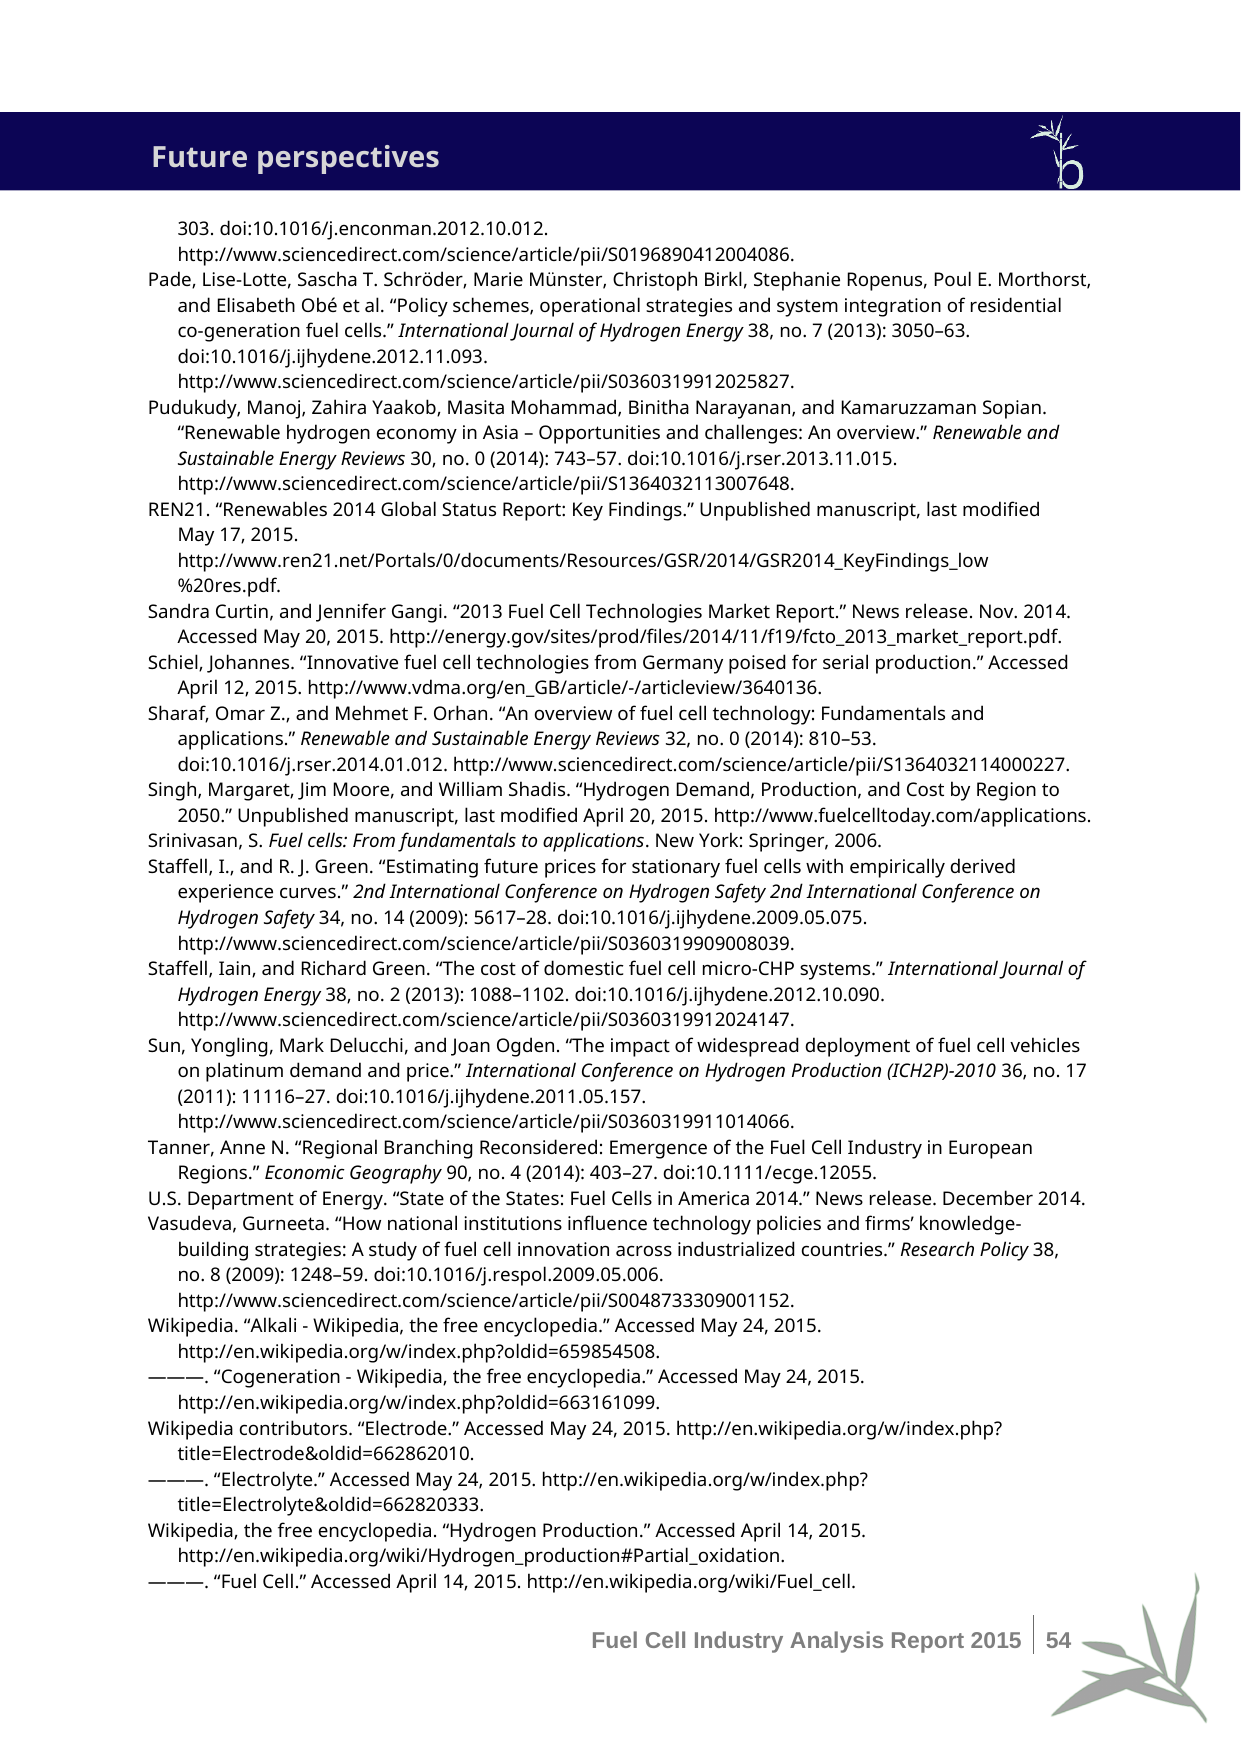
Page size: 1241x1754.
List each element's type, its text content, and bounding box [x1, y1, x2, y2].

text U.S. Department of Energy. “State of the States: Fuel Cells in America 2014.” News release. December 2014. [148, 1185, 1092, 1211]
text Wikipedia, the free encyclopedia. “Hydrogen Production.” Accessed April 14, 2015. http://en.wikipedia.org/wiki/Hydrogen_production#Partial_oxidation. [148, 1517, 1092, 1568]
text Vasudeva, Gurneeta. “How national institutions influence technology policies and firms’ knowledge-building strategies: A study of fuel cell innovation across industrialized countries.” Research Policy 38, no. 8 (2009): 1248–59. doi:10.1016/j.respol.2009.05.006. http://www.sciencedirect.com/science/article/pii/S0048733309001152. [148, 1211, 1092, 1313]
text Sandra Curtin, and Jennifer Gangi. “2013 Fuel Cell Technologies Market Report.” News release. Nov. 2014. Accessed May 20, 2015. http://energy.gov/sites/prod/files/2014/11/f19/fcto_2013_market_report.pdf. [148, 598, 1092, 649]
text REN21. “Renewables 2014 Global Status Report: Key Findings.” Unpublished manuscript, last modified May 17, 2015. http://www.ren21.net/Portals/0/documents/Resources/GSR/2014/GSR2014_KeyFindings_low%20res.pdf. [148, 496, 1092, 598]
text ———. “Electrolyte.” Accessed May 24, 2015. http://en.wikipedia.org/w/index.php?title=Electrolyte&oldid=662820333. [148, 1466, 1092, 1517]
text Staffell, I., and R. J. Green. “Estimating future prices for stationary fuel cells with empirically derived experience curves.” 2nd International Conference on Hydrogen Safety 2nd International Conference on Hydrogen Safety 34, no. 14 (2009): 5617–28. doi:10.1016/j.ijhydene.2009.05.075. http://www.sciencedirect.com/science/article/pii/S0360319909008039. [148, 853, 1092, 955]
text Pudukudy, Manoj, Zahira Yaakob, Masita Mohammad, Binitha Narayanan, and Kamaruzzaman Sopian. “Renewable hydrogen economy in Asia – Opportunities and challenges: An overview.” Renewable and Sustainable Energy Reviews 30, no. 0 (2014): 743–57. doi:10.1016/j.rser.2013.11.015. http://www.sciencedirect.com/science/article/pii/S1364032113007648. [148, 394, 1092, 496]
text ———. “Cogeneration - Wikipedia, the free encyclopedia.” Accessed May 24, 2015. http://en.wikipedia.org/w/index.php?oldid=663161099. [148, 1364, 1092, 1415]
text Wikipedia contributors. “Electrode.” Accessed May 24, 2015. http://en.wikipedia.org/w/index.php?title=Electrode&oldid=662862010. [148, 1415, 1092, 1466]
text Sharaf, Omar Z., and Mehmet F. Orhan. “An overview of fuel cell technology: Fundamentals and applications.” Renewable and Sustainable Energy Reviews 32, no. 0 (2014): 810–53. doi:10.1016/j.rser.2014.01.012. http://www.sciencedirect.com/science/article/pii/S1364032114000227. [148, 700, 1092, 777]
text Schiel, Johannes. “Innovative fuel cell technologies from Germany poised for serial production.” Accessed April 12, 2015. http://www.vdma.org/en_GB/article/-/articleview/3640136. [148, 649, 1092, 700]
text Pade, Lise-Lotte, Sascha T. Schröder, Marie Münster, Christoph Birkl, Stephanie Ropenus, Poul E. Morthorst, and Elisabeth Obé et al. “Policy schemes, operational strategies and system integration of residential co-generation fuel cells.” International Journal of Hydrogen Energy 38, no. 7 (2013): 3050–63. doi:10.1016/j.ijhydene.2012.11.093. http://www.sciencedirect.com/science/article/pii/S0360319912025827. [148, 266, 1092, 394]
text Tanner, Anne N. “Regional Branching Reconsidered: Emergence of the Fuel Cell Industry in European Regions.” Economic Geography 90, no. 4 (2014): 403–27. doi:10.1111/ecge.12055. [148, 1134, 1092, 1185]
text Srinivasan, S. Fuel cells: From fundamentals to applications. New York: Springer, 2006. [148, 828, 1092, 853]
text Sun, Yongling, Mark Delucchi, and Joan Ogden. “The impact of widespread deployment of fuel cell vehicles on platinum demand and price.” International Conference on Hydrogen Production (ICH2P)-2010 36, no. 17 (2011): 11116–27. doi:10.1016/j.ijhydene.2011.05.157. http://www.sciencedirect.com/science/article/pii/S0360319911014066. [148, 1032, 1092, 1134]
text Singh, Margaret, Jim Moore, and William Shadis. “Hydrogen Demand, Production, and Cost by Region to 2050.” Unpublished manuscript, last modified April 20, 2015. http://www.fuelcelltoday.com/applications. [148, 777, 1092, 828]
text ———. “Fuel Cell.” Accessed April 14, 2015. http://en.wikipedia.org/wiki/Fuel_cell. [148, 1568, 1092, 1593]
text Staffell, Iain, and Richard Green. “The cost of domestic fuel cell micro-CHP systems.” International Journal of Hydrogen Energy 38, no. 2 (2013): 1088–1102. doi:10.1016/j.ijhydene.2012.10.090. http://www.sciencedirect.com/science/article/pii/S0360319912024147. [148, 955, 1092, 1032]
text Wikipedia. “Alkali - Wikipedia, the free encyclopedia.” Accessed May 24, 2015. http://en.wikipedia.org/w/index.php?oldid=659854508. [148, 1313, 1092, 1364]
picture [1034, 1572, 1218, 1744]
